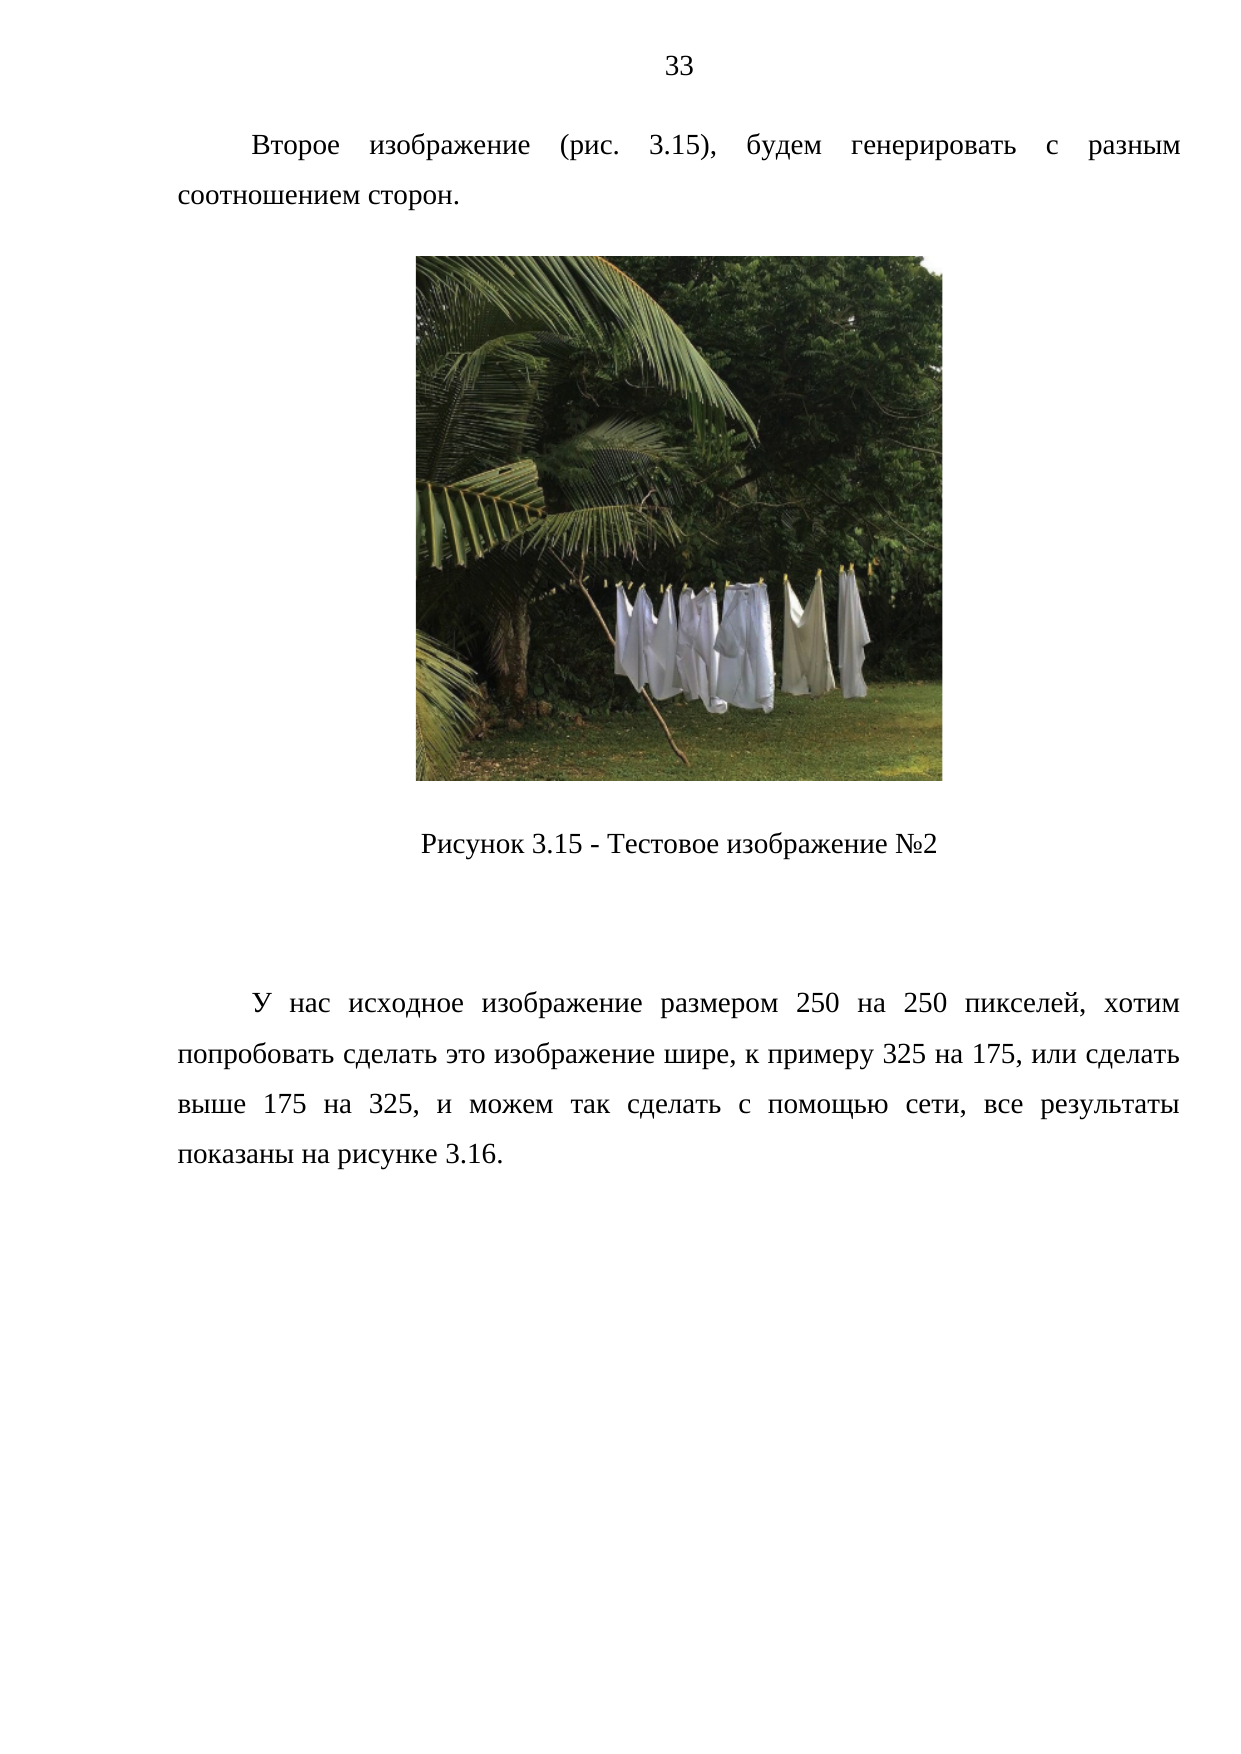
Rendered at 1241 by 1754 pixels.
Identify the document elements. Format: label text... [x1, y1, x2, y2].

text Рисунок 3.15 - Тестовое изображение №2 [177, 827, 1181, 860]
text У нас исходное изображение размером 250 на 250 пикселей, хотим попробовать сделать это изображение шире, к примеру 325 на 175, или сделать выше 175 на 325, и можем так сделать с помощью сети, все результаты показаны на рисунке 3.16. [177, 986, 1181, 1170]
picture [415, 256, 943, 781]
text Второе изображение (рис. 3.15), будем генерировать с разным соотношением сторон. [177, 127, 1181, 211]
